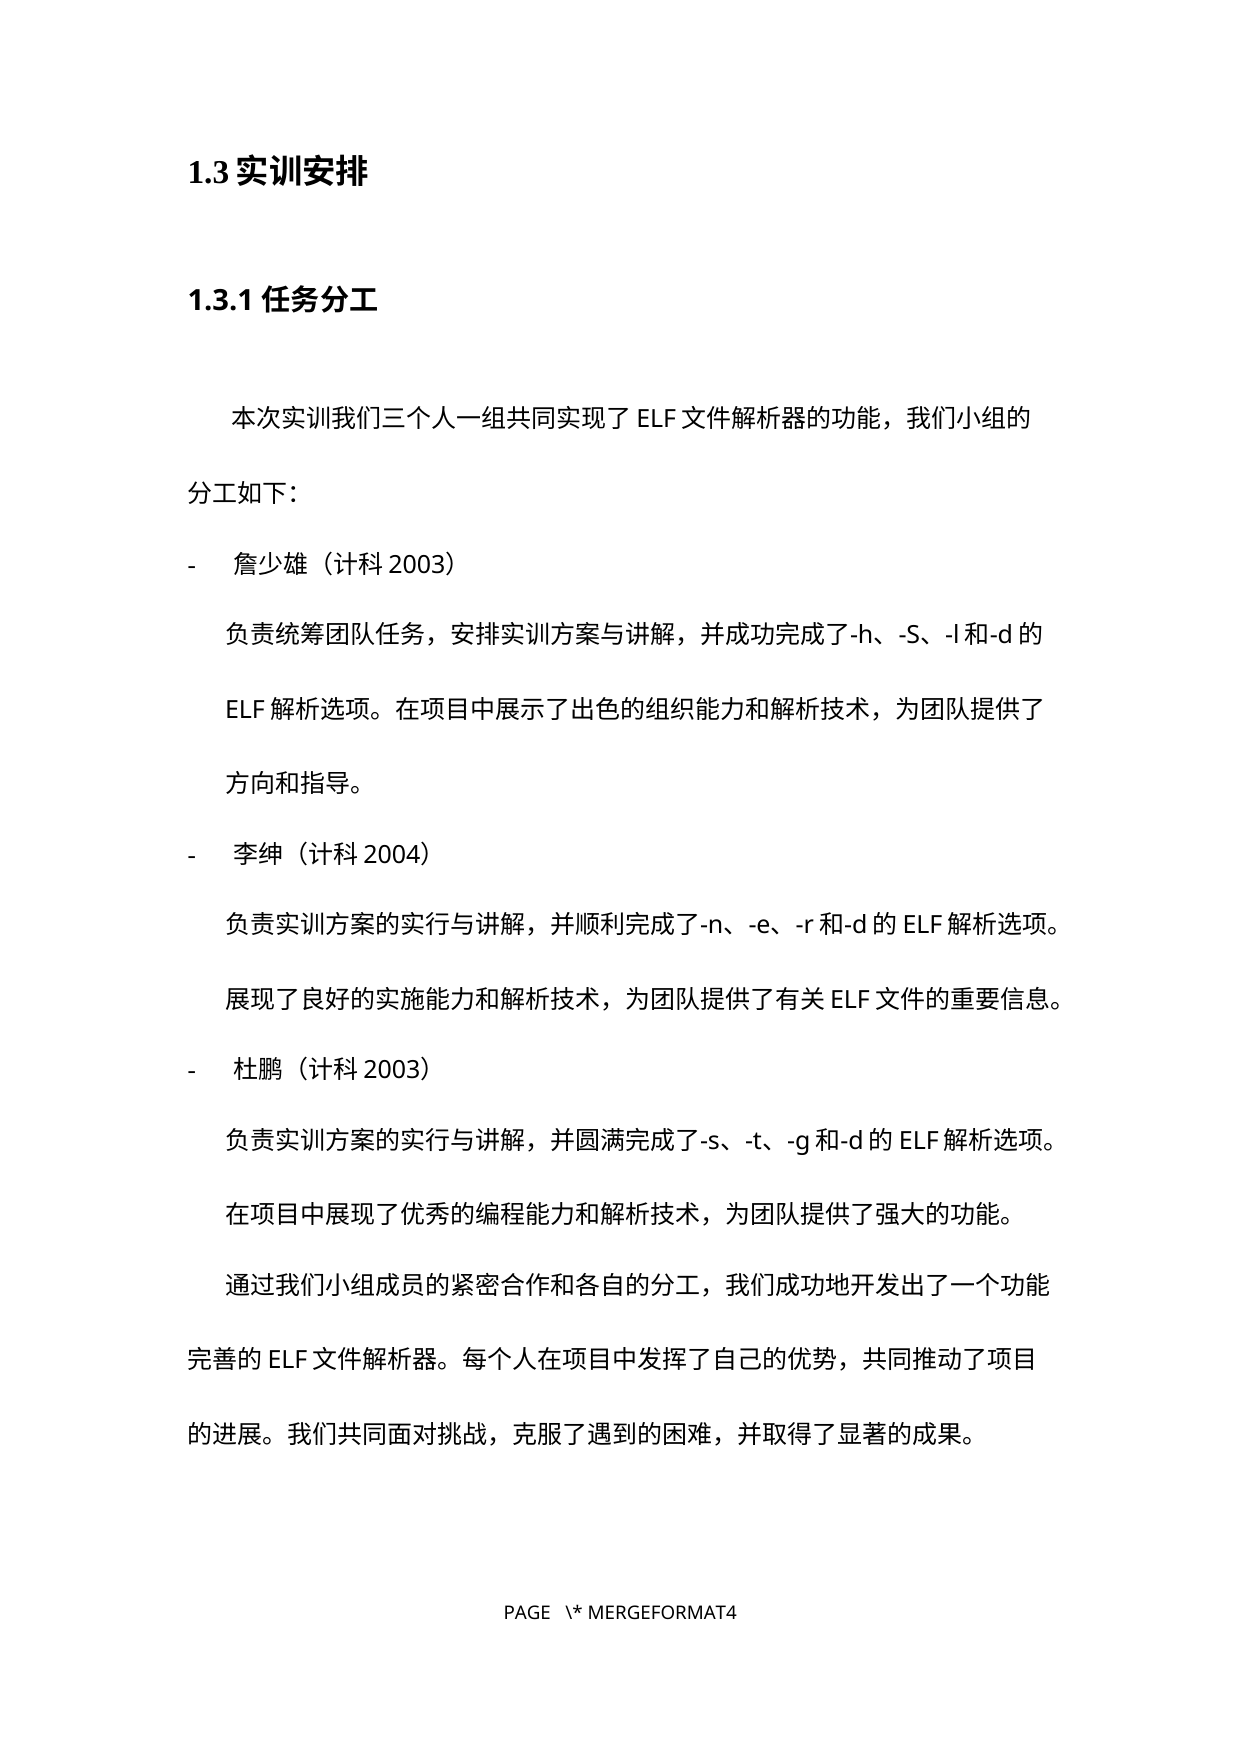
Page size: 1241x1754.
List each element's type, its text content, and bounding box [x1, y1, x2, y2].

subtitle 1.3.1 任务分工 [187, 266, 1053, 331]
text 通过我们小组成员的紧密合作和各自的分工，我们成功地开发出了一个功能完善的ELF文件解析器。每个人在项目中发挥了自己的优势，共同推动了项目的进展。我们共同面对挑战，克服了遇到的困难，并取得了显著的成果。 [187, 1251, 1053, 1465]
list 杜鹏（计科2003） [187, 1035, 1053, 1100]
list 负责统筹团队任务，安排实训方案与讲解，并成功完成了-h、-S、-l和-d的ELF解析选项。在项目中展示了出色的组织能力和解析技术，为团队提供了方向和指导。 [225, 600, 1053, 814]
list 负责实训方案的实行与讲解，并顺利完成了-n、-e、-r和-d的ELF解析选项。展现了良好的实施能力和解析技术，为团队提供了有关ELF文件的重要信息。 [225, 890, 1053, 1030]
text 本次实训我们三个人一组共同实现了ELF文件解析器的功能，我们小组的分工如下： [187, 384, 1053, 524]
list 李绅（计科2004） [187, 820, 1053, 885]
list 詹少雄（计科2003） [187, 530, 1053, 595]
subtitle 1.3实训安排 [187, 136, 1053, 201]
list 负责实训方案的实行与讲解，并圆满完成了-s、-t、-g和-d的ELF解析选项。在项目中展现了优秀的编程能力和解析技术，为团队提供了强大的功能。 [225, 1106, 1053, 1246]
